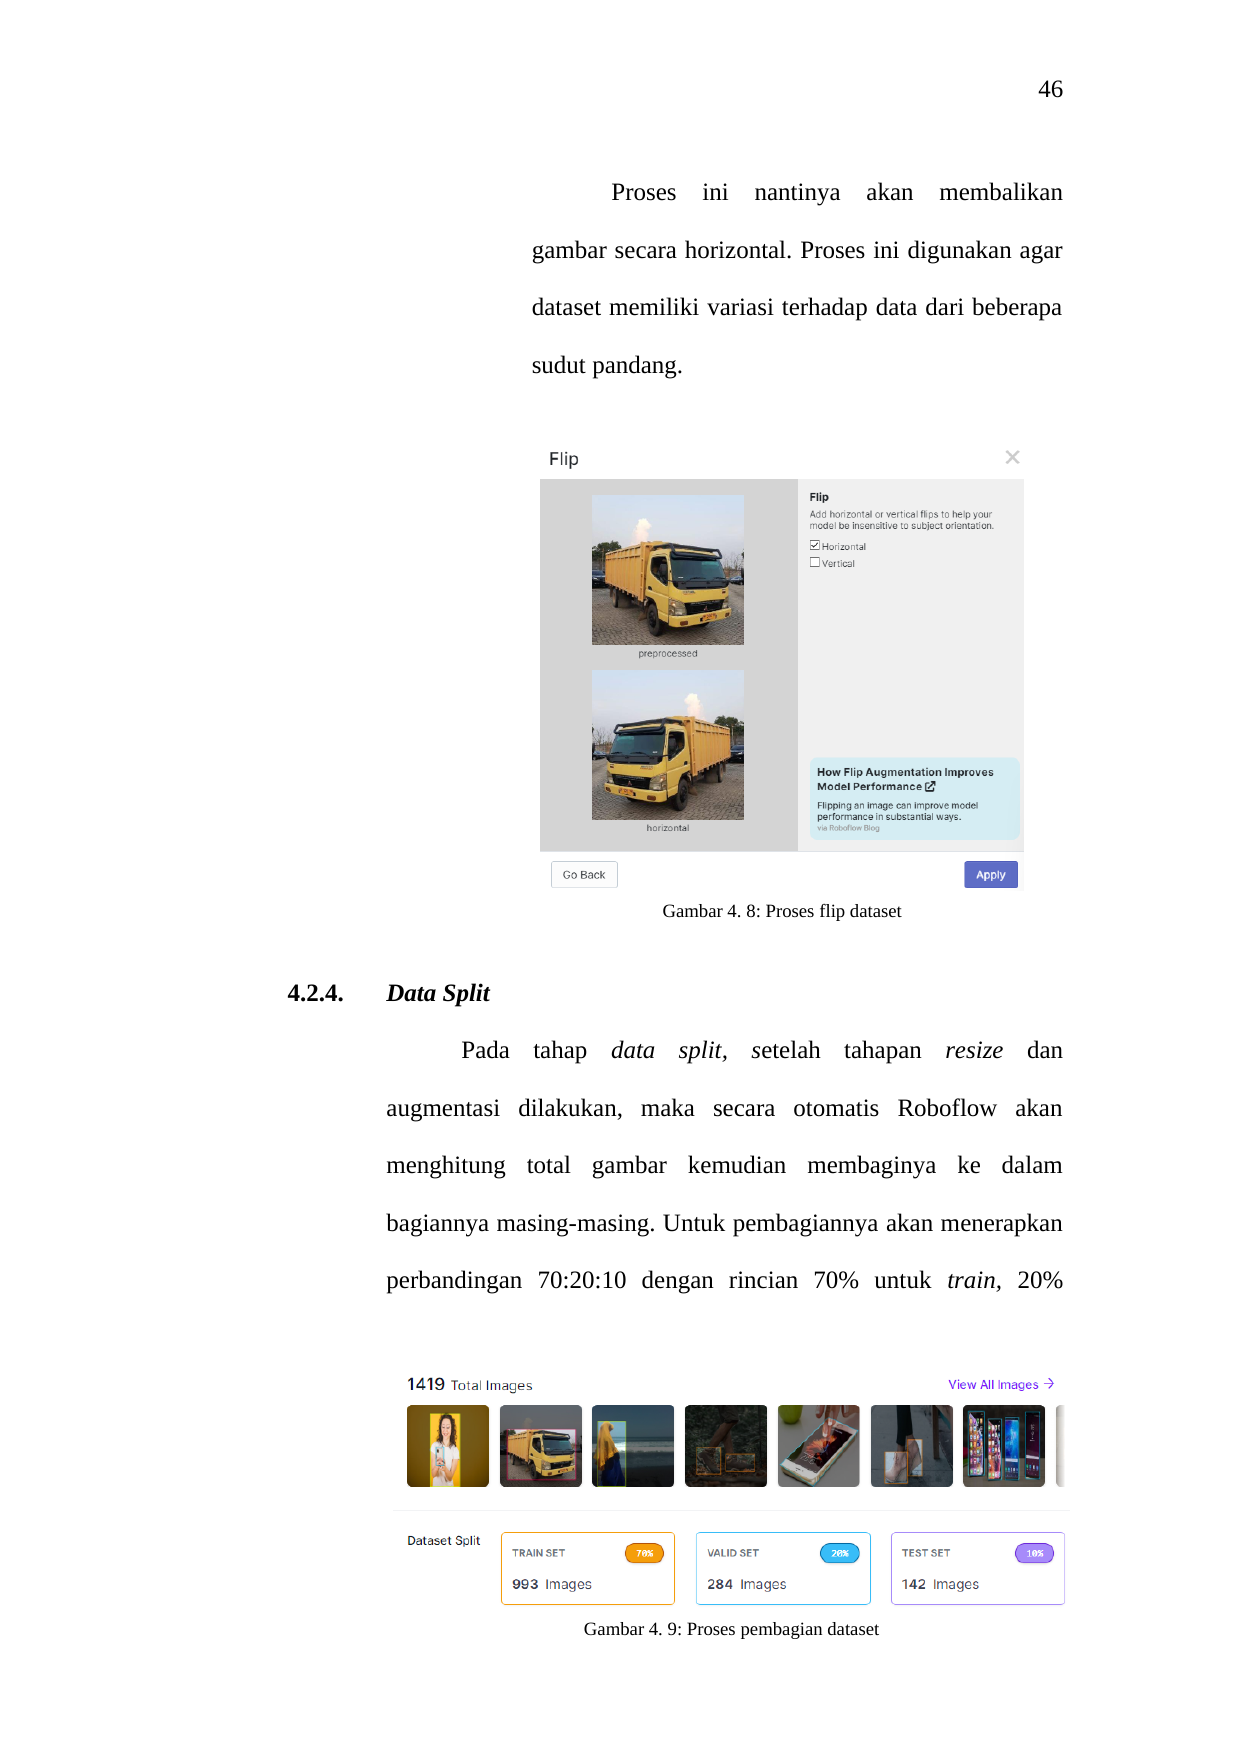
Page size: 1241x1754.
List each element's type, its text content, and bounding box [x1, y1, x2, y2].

list Proses ini nantinya akan membalikan gambar secara horizontal. Proses ini digunakan agar dataset memiliki variasi terhadap data dari beberapa sudut pandang. [532, 177, 1063, 378]
picture [393, 1372, 1070, 1609]
picture [540, 441, 1024, 891]
